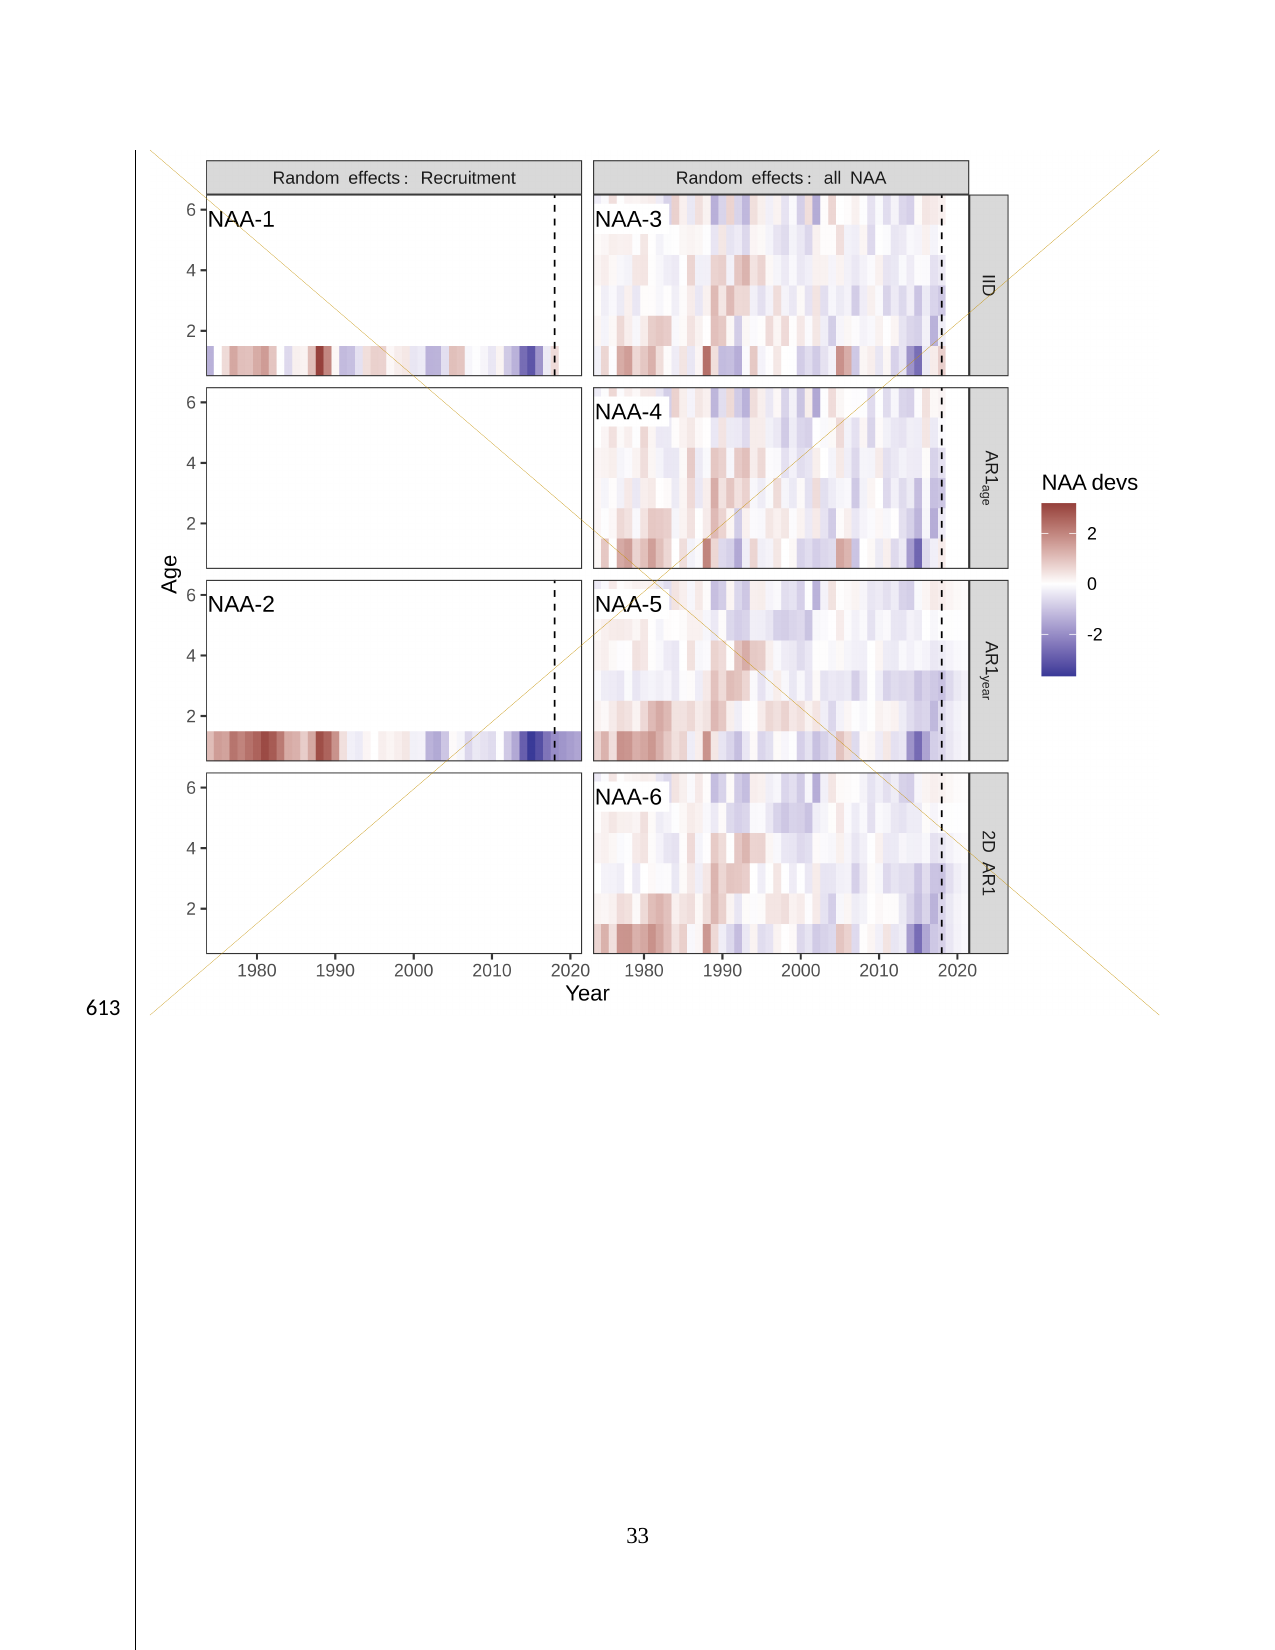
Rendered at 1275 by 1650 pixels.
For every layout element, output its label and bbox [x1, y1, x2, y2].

picture [150, 151, 653, 1014]
picture [152, 150, 1157, 581]
picture [151, 584, 1158, 1016]
picture [656, 151, 1160, 1014]
